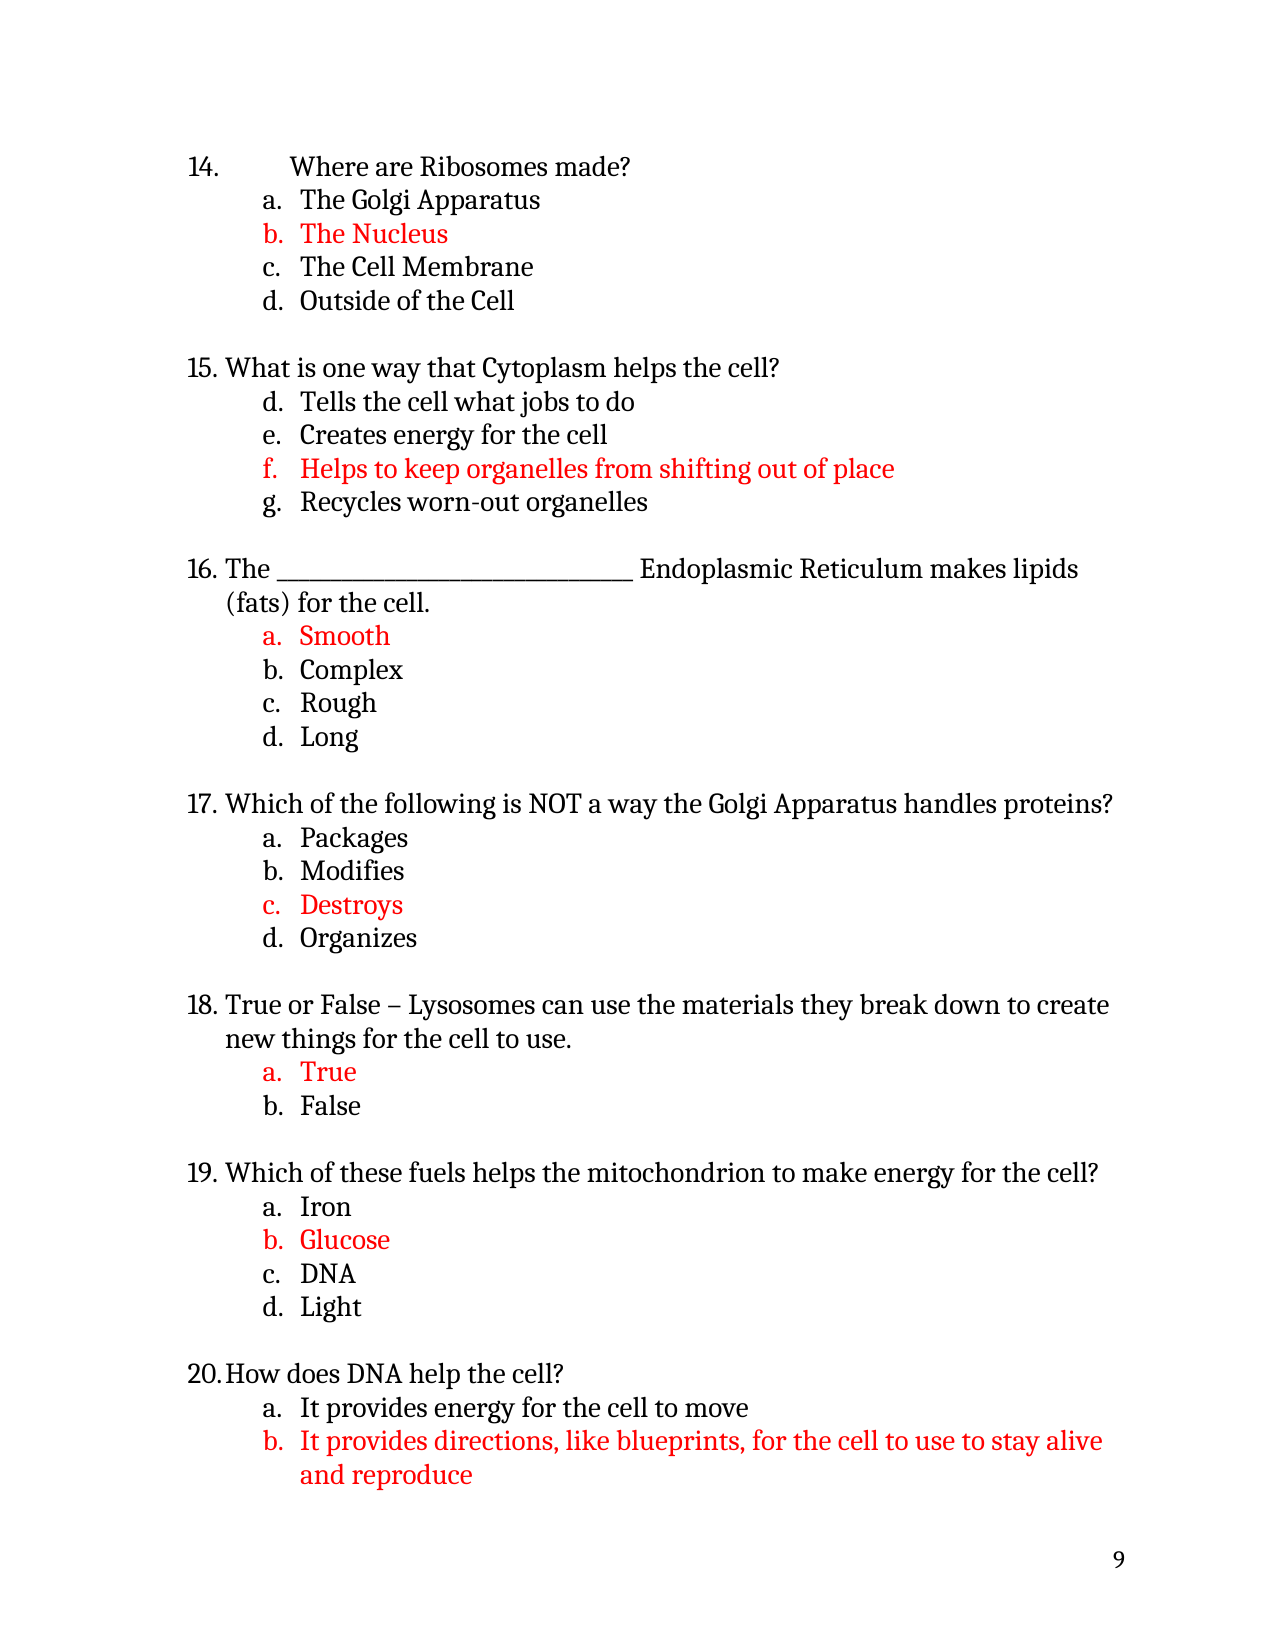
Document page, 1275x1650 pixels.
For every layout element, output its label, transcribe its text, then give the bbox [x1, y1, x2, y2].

list Long [262, 720, 1125, 754]
list Complex [262, 653, 1125, 687]
list It provides directions, like blueprints, for the cell to use to stay alive and reproduce [262, 1424, 1125, 1492]
text 14. Where are Ribosomes made? [150, 150, 1125, 183]
list Which of these fuels helps the mitochondrion to make energy for the cell? [187, 1156, 1125, 1190]
list Light [262, 1290, 1125, 1324]
list False [262, 1089, 1125, 1123]
list Which of the following is NOT a way the Golgi Apparatus handles proteins? [187, 787, 1125, 821]
list Iron [262, 1190, 1125, 1223]
list Rough [262, 687, 1125, 720]
list The Golgi Apparatus [262, 183, 1125, 217]
list The Nucleus [262, 217, 1125, 251]
list What is one way that Cytoplasm helps the cell? [187, 351, 1125, 385]
list The _________________________________ Endoplasmic Reticulum makes lipids (fats) for the cell. [187, 552, 1125, 619]
list Smooth [262, 619, 1125, 653]
list Outside of the Cell [262, 284, 1125, 318]
list How does DNA help the cell? [187, 1357, 1125, 1391]
list True or False – Lysosomes can use the materials they break down to create new things for the cell to use. [187, 988, 1125, 1056]
list True [262, 1056, 1125, 1089]
list Creates energy for the cell [262, 418, 1125, 452]
list The Cell Membrane [262, 251, 1125, 284]
list Helps to keep organelles from shifting out of place [262, 452, 1125, 485]
list Glucose [262, 1223, 1125, 1257]
list Organizes [262, 921, 1125, 955]
list It provides energy for the cell to move [262, 1391, 1125, 1424]
list DNA [262, 1257, 1125, 1290]
list Tells the cell what jobs to do [262, 385, 1125, 418]
list Recycles worn-out organelles [262, 485, 1125, 519]
list Packages [262, 821, 1125, 854]
list Destroys [262, 888, 1125, 921]
list Modifies [262, 854, 1125, 888]
